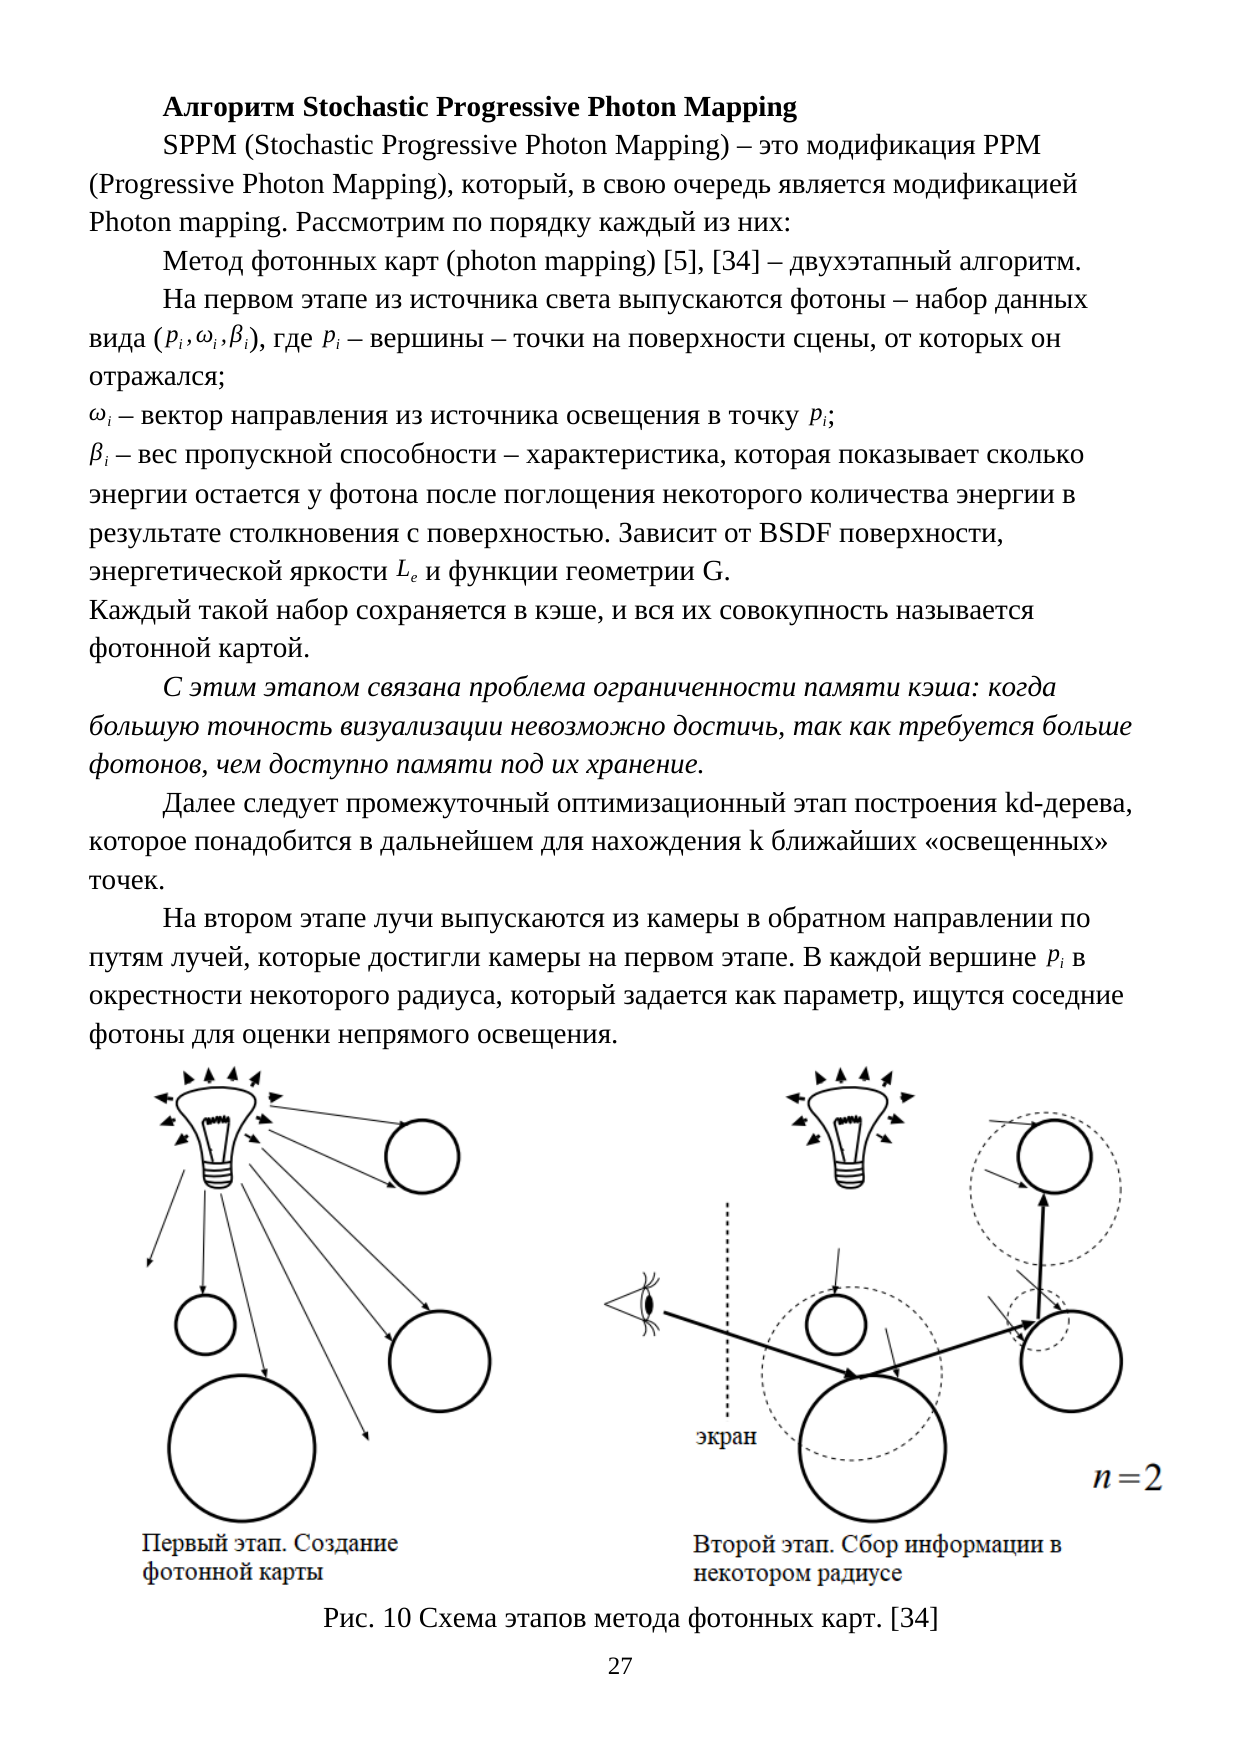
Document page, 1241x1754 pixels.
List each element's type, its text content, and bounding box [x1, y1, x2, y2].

list – вес пропускной способности – характеристика, которая показывает сколько энергии остается у фотона после поглощения некоторого количества энергии в результате столкновения с поверхностью. Зависит от BSDF поверхности, энергетической яркости и функции геометрии G. [89, 437, 1152, 587]
list С этим этапом связана проблема ограниченности памяти кэша: когда большую точность визуализации невозможно достичь, так как требуется больше фотонов, чем доступно памяти под их хранение. [89, 669, 1152, 780]
text Алгоритм Stochastic Progressive Photon Mapping [89, 89, 1152, 122]
list SPPM (Stochastic Progressive Photon Mapping) – это модификация PPM (Progressive Photon Mapping), который, в свою очередь является модификацией Photon mapping. Рассмотрим по порядку каждый из них: [89, 127, 1152, 238]
list – вектор направления из источника освещения в точку ; [89, 397, 1152, 432]
list Метод фотонных карт (photon mapping) [5], [34] – двухэтапный алгоритм. [89, 243, 1152, 276]
picture [110, 1054, 1174, 1596]
list Каждый такой набор сохраняется в кэше, и вся их совокупность называется фотонной картой. [89, 592, 1152, 664]
list На первом этапе из источника света выпускаются фотоны – набор данных вида (), где – вершины – точки на поверхности сцены, от которых он отражался; [89, 281, 1152, 392]
list Далее следует промежуточный оптимизационный этап построения kd-дерева, которое понадобится в дальнейшем для нахождения k ближайших «освещенных» точек. [89, 785, 1152, 895]
list На втором этапе лучи выпускаются из камеры в обратном направлении по путям лучей, которые достигли камеры на первом этапе. В каждой вершине в окрестности некоторого радиуса, который задается как параметр, ищутся соседние фотоны для оценки непрямого освещения. [89, 900, 1152, 1049]
text Рис. 10 Схема этапов метода фотонных карт. [34] [110, 1596, 1152, 1634]
